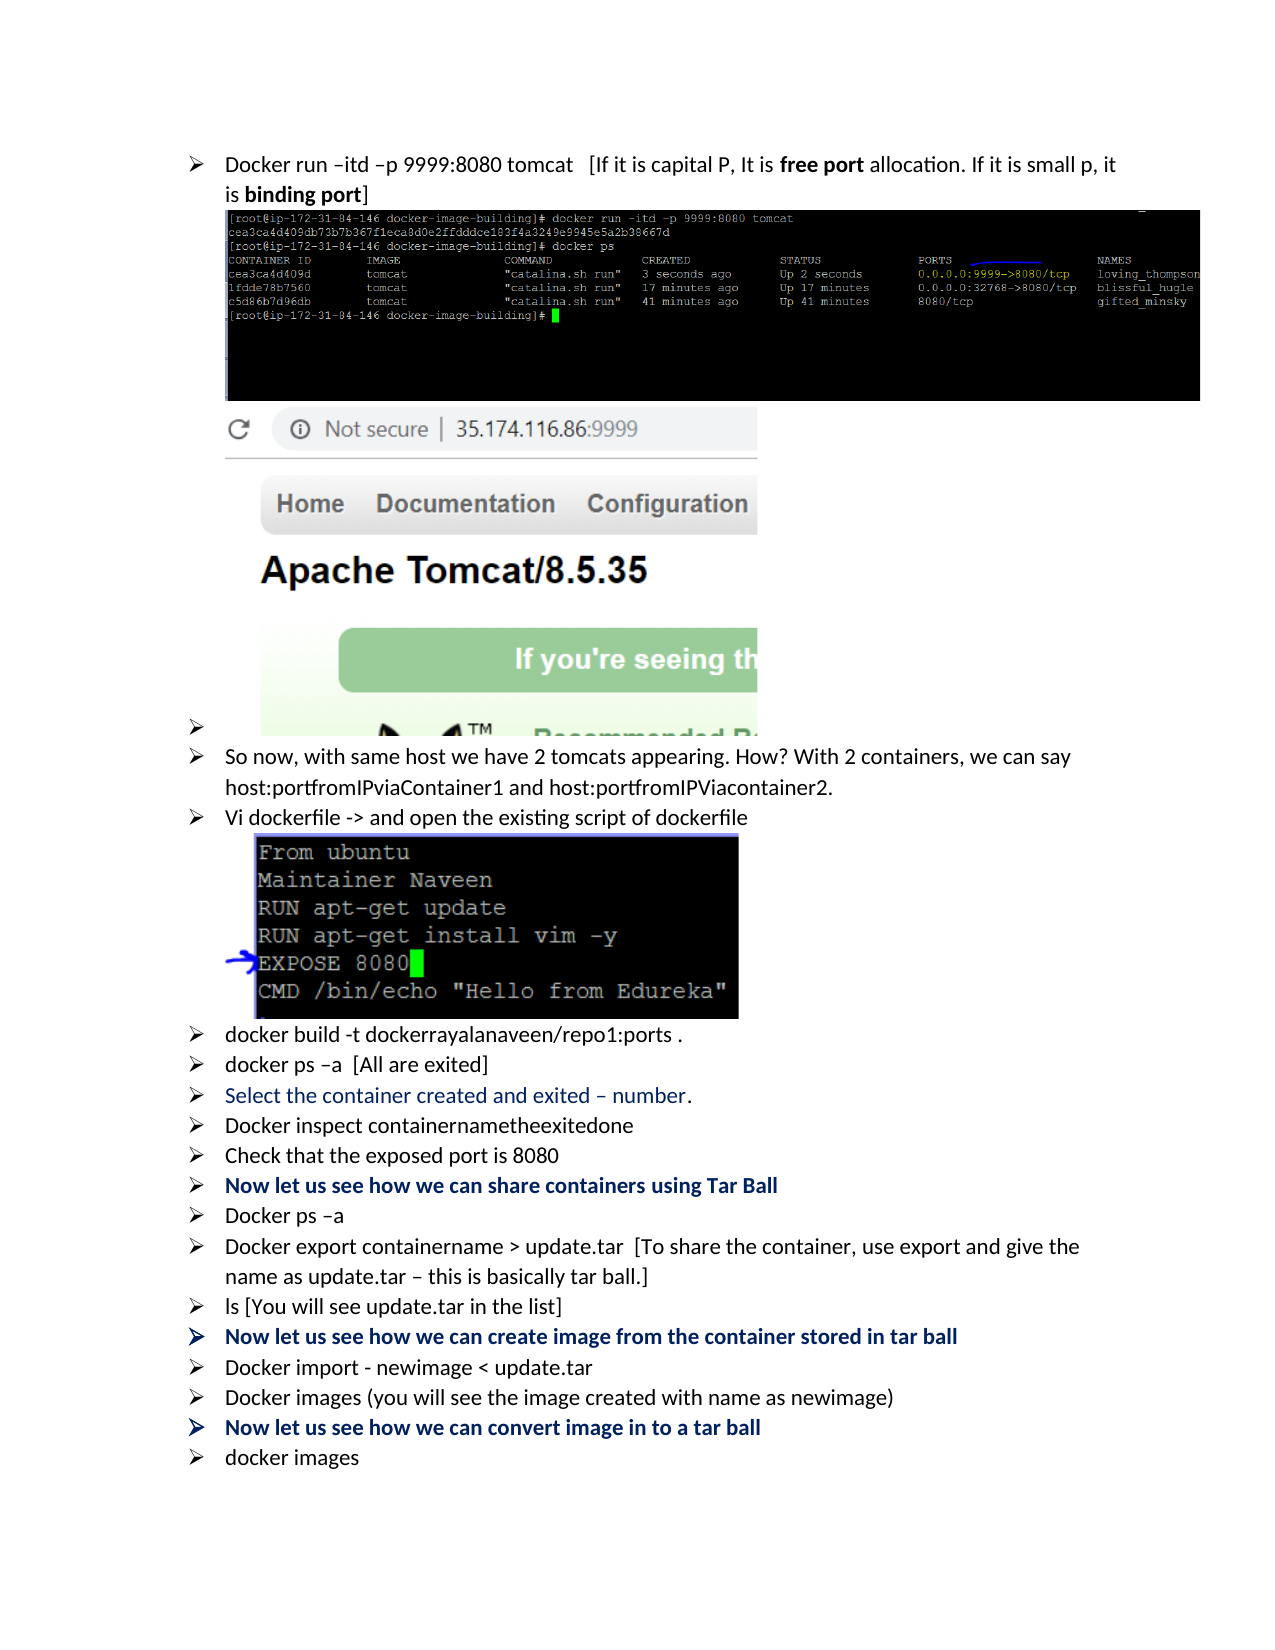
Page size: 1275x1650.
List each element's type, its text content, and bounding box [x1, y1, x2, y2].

list docker build -t dockerrayalanaveen/repo1:ports . [187, 1020, 1125, 1048]
list Docker ps –a [187, 1202, 1125, 1229]
list Check that the exposed port is 8080 [187, 1141, 1125, 1169]
list Now let us see how we can create image from the container stored in tar ball [187, 1322, 1125, 1350]
list So now, with same host we have 2 tomcats appearing. How? With 2 containers, we can say host:portfromIPviaContainer1 and host:portfromIPViacontainer2. [187, 742, 1125, 801]
list ls [You will see update.tar in the list] [187, 1292, 1125, 1320]
list Docker images (you will see the image created with name as newimage) [187, 1383, 1125, 1411]
list Now let us see how we can share containers using Tar Ball [187, 1171, 1125, 1199]
list Docker import - newimage < update.tar [187, 1353, 1125, 1381]
list Select the container created and exited – number. [187, 1081, 1125, 1109]
list docker ps –a [All are exited] [187, 1051, 1125, 1078]
picture [225, 833, 739, 1019]
list Now let us see how we can convert image in to a tar ball [187, 1413, 1125, 1441]
picture [225, 210, 1200, 401]
list Docker inspect containernametheexitedone [187, 1111, 1125, 1139]
list docker images [187, 1443, 1125, 1471]
list Docker export containername > update.tar [To share the container, use export and give the name as update.tar – this is basically tar ball.] [187, 1232, 1125, 1290]
picture [225, 402, 758, 736]
